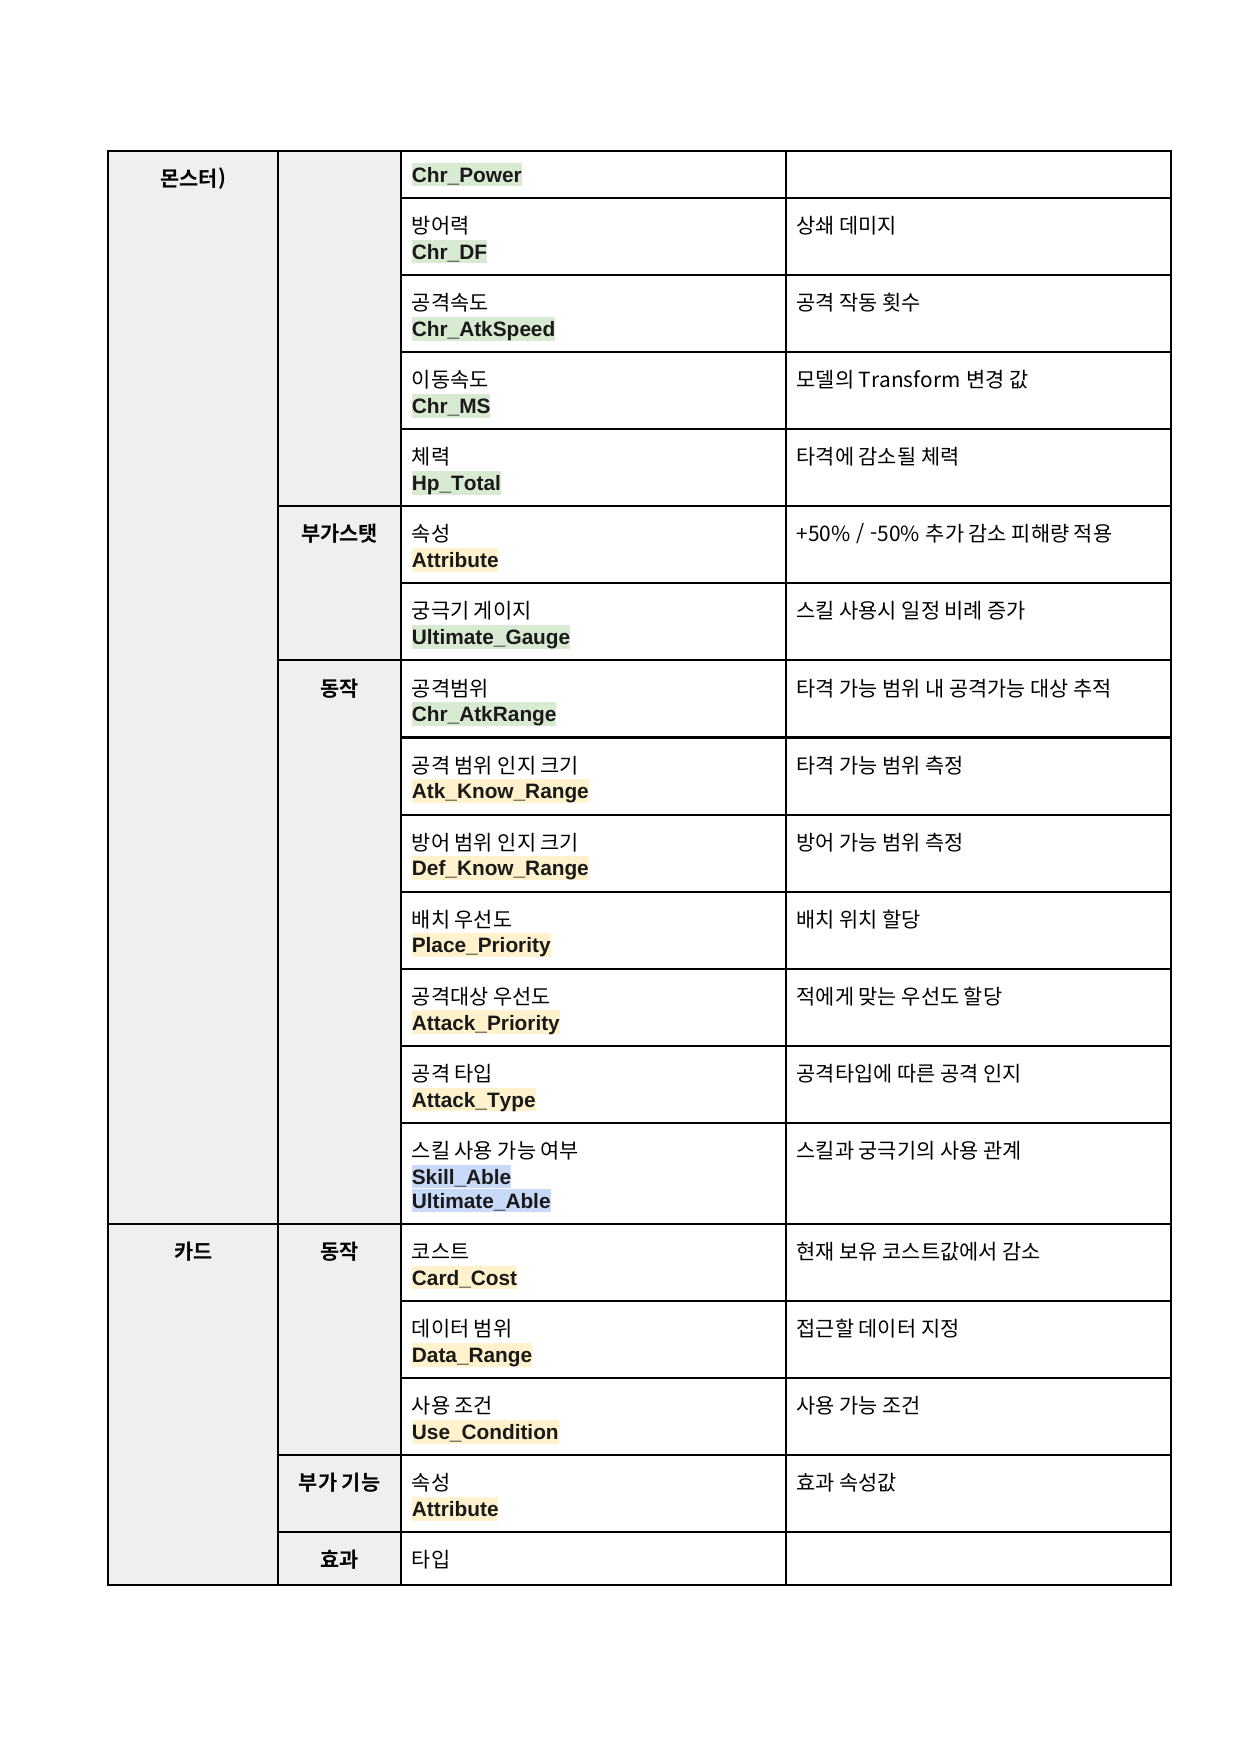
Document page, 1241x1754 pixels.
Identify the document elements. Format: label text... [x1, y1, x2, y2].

table_cell Place_Priority [402, 893, 785, 968]
table_cell Hp_Total [402, 430, 785, 505]
table_cell [279, 1533, 400, 1584]
table_cell [787, 507, 1170, 582]
table_cell Chr_Power [402, 152, 785, 197]
table_cell [787, 1302, 1170, 1377]
table_cell Attack_Priority [402, 970, 785, 1045]
table_cell Chr_AtkRange [402, 661, 785, 736]
table_cell Data_Range [402, 1302, 785, 1377]
table_cell [787, 1124, 1170, 1223]
table_cell Def_Know_Range [402, 816, 785, 891]
table_cell Attribute [402, 507, 785, 582]
table_cell Chr_DF [402, 199, 785, 274]
table_cell [787, 893, 1170, 968]
table_cell [109, 152, 277, 1223]
table_cell [787, 661, 1170, 736]
table_cell [279, 152, 400, 505]
table_cell Attack_Type [402, 1047, 785, 1122]
table_cell Use_Condition [402, 1379, 785, 1454]
table_cell Chr_MS [402, 353, 785, 428]
table_cell [787, 430, 1170, 505]
table_cell [787, 816, 1170, 891]
table_cell [787, 1379, 1170, 1454]
table_cell [787, 152, 1170, 197]
table_cell Skill_Able Ultimate_Able [402, 1124, 785, 1223]
table_cell [787, 1047, 1170, 1122]
table_cell [787, 1533, 1170, 1584]
table_cell [787, 970, 1170, 1045]
table_cell [787, 199, 1170, 274]
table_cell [402, 1533, 785, 1584]
table_cell Card_Cost [402, 1225, 785, 1300]
table_cell [787, 584, 1170, 659]
table_cell [787, 1456, 1170, 1531]
table_cell Atk_Know_Range [402, 739, 785, 813]
table_cell Ultimate_Gauge [402, 584, 785, 659]
table_cell [109, 1225, 277, 1584]
table_cell [787, 1225, 1170, 1300]
table_cell [787, 276, 1170, 351]
table_cell Chr_AtkSpeed [402, 276, 785, 351]
table_cell [787, 739, 1170, 813]
table_cell Attribute [402, 1456, 785, 1531]
table_cell [279, 1456, 400, 1531]
table_cell [279, 661, 400, 1223]
table_cell [787, 353, 1170, 428]
table_cell [279, 1225, 400, 1454]
table_cell [279, 507, 400, 659]
